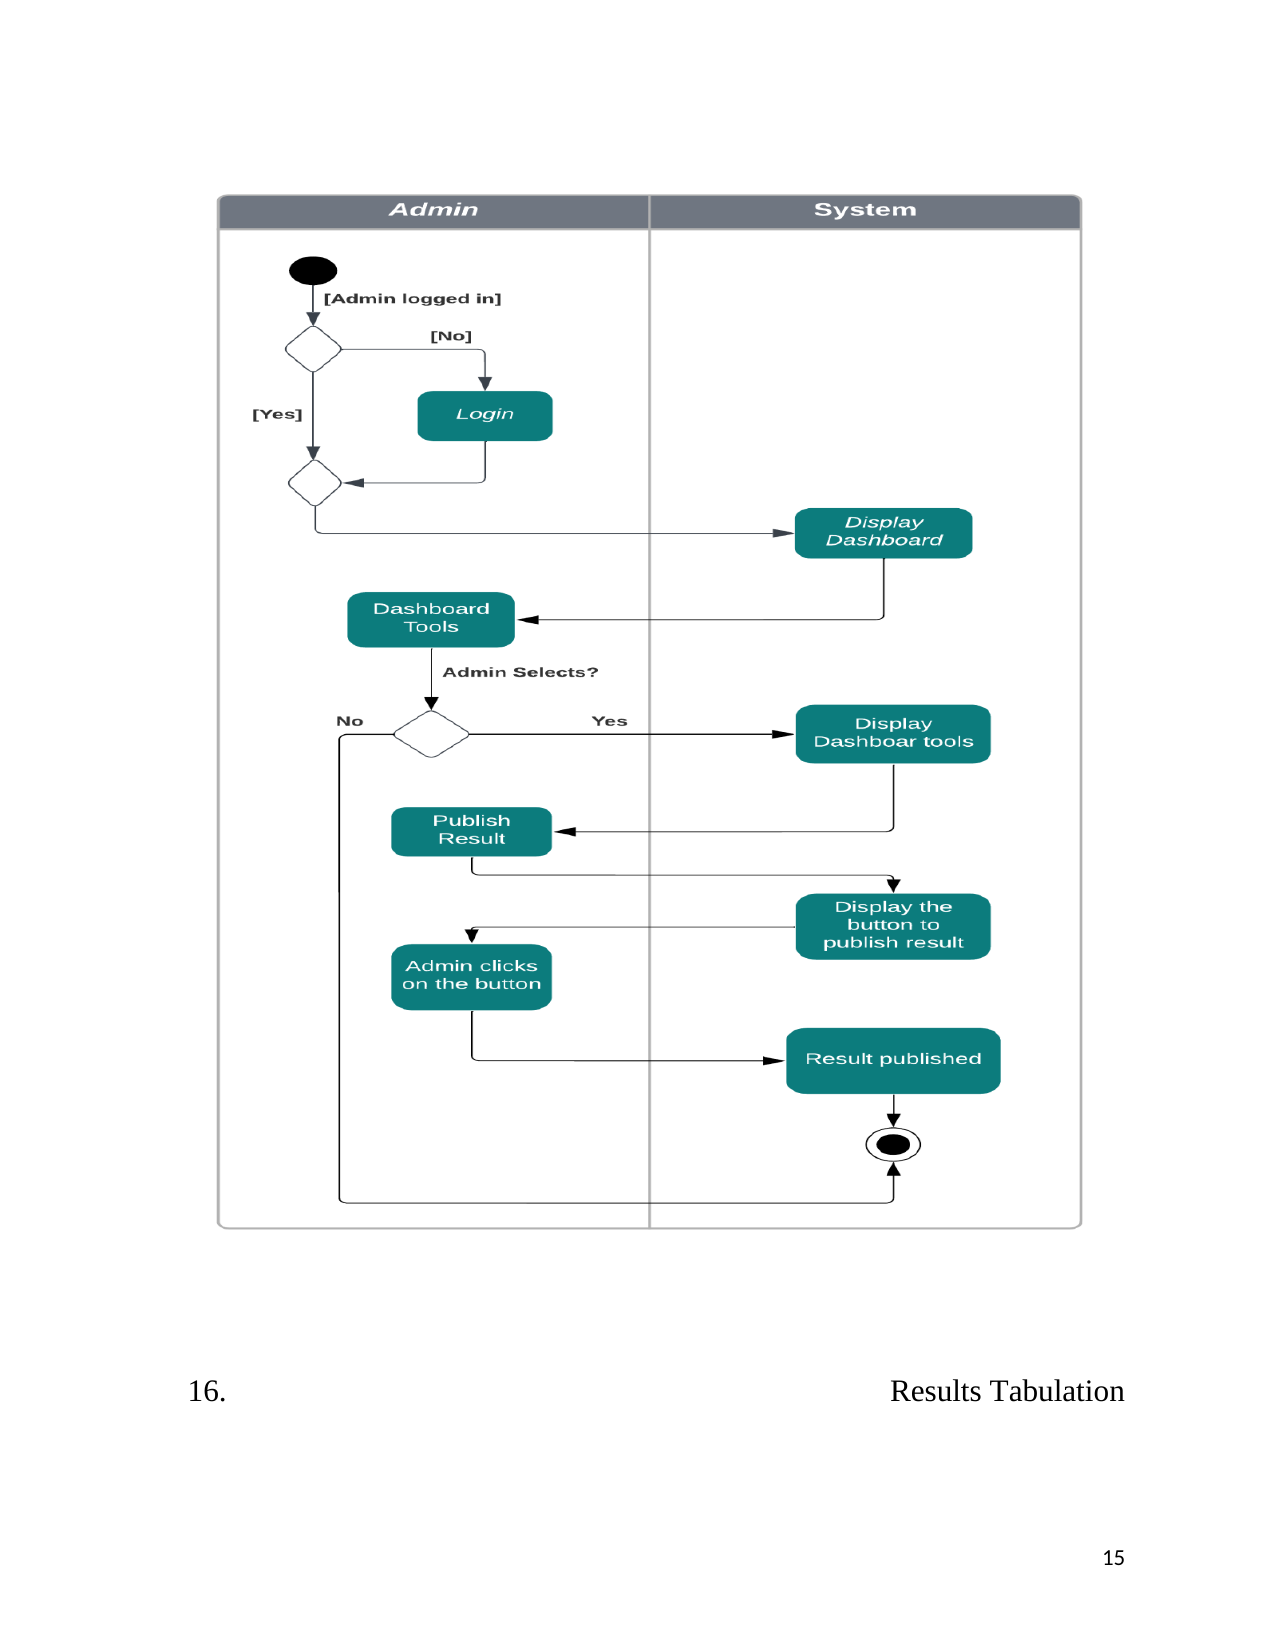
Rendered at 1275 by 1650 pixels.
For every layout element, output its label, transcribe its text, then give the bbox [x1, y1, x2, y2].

list Results Tabulation [187, 1373, 1125, 1408]
picture [150, 164, 1125, 1282]
